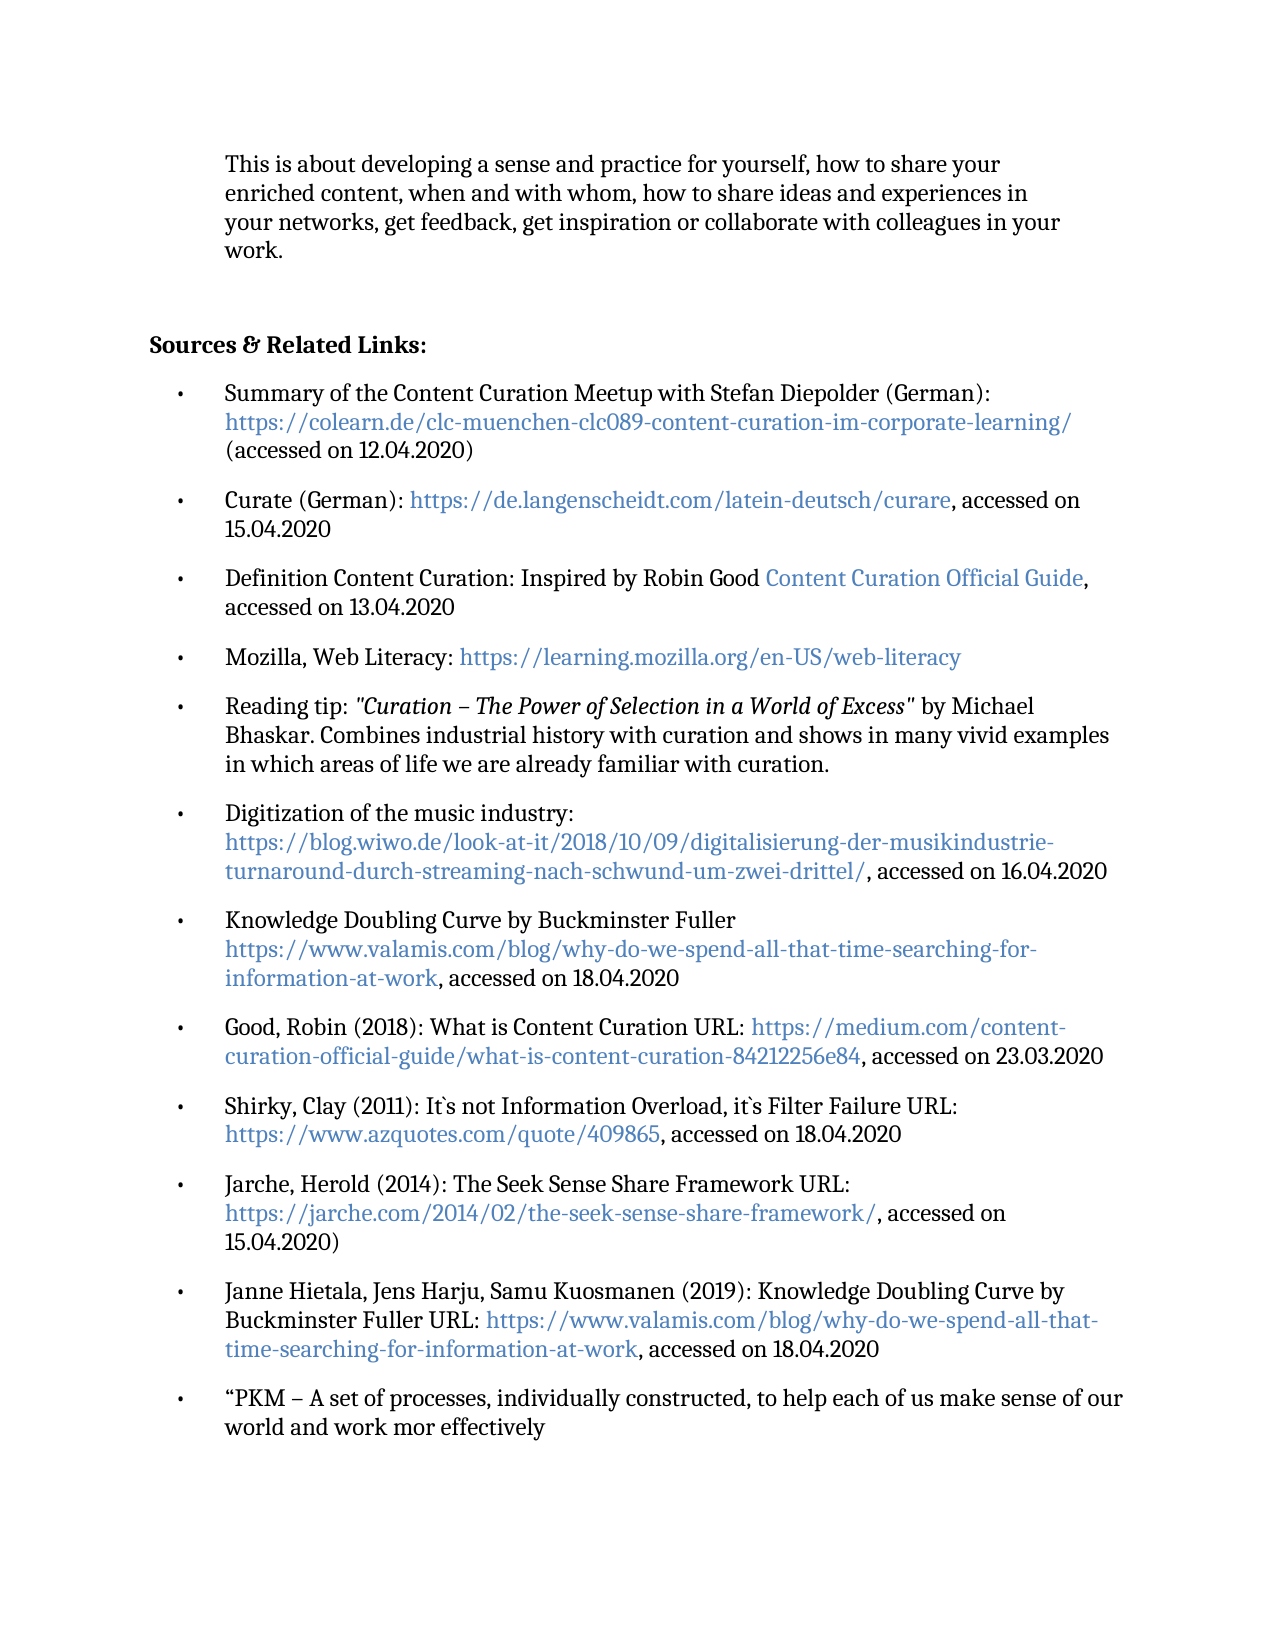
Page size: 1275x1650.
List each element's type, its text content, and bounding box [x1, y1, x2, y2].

list Knowledge Doubling Curve by Buckminster Fuller https://www.valamis.com/blog/why-do-we-spend-all-that-time-searching-for-information-at-work, accessed on 18.04.2020 [175, 906, 1125, 992]
list Summary of the Content Curation Meetup with Stefan Diepolder (German): https://colearn.de/clc-muenchen-clc089-content-curation-im-corporate-learning/ (accessed on 12.04.2020) [175, 379, 1125, 465]
list Janne Hietala, Jens Harju, Samu Kuosmanen (2019): Knowledge Doubling Curve by Buckminster Fuller URL: https://www.valamis.com/blog/why-do-we-spend-all-that-time-searching-for-information-at-work, accessed on 18.04.2020 [175, 1277, 1125, 1363]
text Sources & Related Links: [150, 331, 1125, 360]
list Shirky, Clay (2011): It`s not Information Overload, it`s Filter Failure URL: https://www.azquotes.com/quote/409865, accessed on 18.04.2020 [175, 1092, 1125, 1149]
list This is about developing a sense and practice for yourself, how to share your enriched content, when and with whom, how to share ideas and experiences in your networks, get feedback, get inspiration or collaborate with colleagues in your work. [175, 150, 1075, 265]
list Good, Robin (2018): What is Content Curation URL: https://medium.com/content-curation-official-guide/what-is-content-curation-84212256e84, accessed on 23.03.2020 [175, 1013, 1125, 1071]
list Definition Content Curation: Inspired by Robin Good Content Curation Official Guide, accessed on 13.04.2020 [175, 564, 1125, 622]
list Digitization of the music industry: https://blog.wiwo.de/look-at-it/2018/10/09/digitalisierung-der-musikindustrie-turnaround-durch-streaming-nach-schwund-um-zwei-drittel/, accessed on 16.04.2020 [175, 799, 1125, 885]
list Jarche, Herold (2014): The Seek Sense Share Framework URL: https://jarche.com/2014/02/the-seek-sense-share-framework/, accessed on 15.04.2020) [175, 1170, 1125, 1256]
list Mozilla, Web Literacy: https://learning.mozilla.org/en-US/web-literacy [175, 642, 1125, 671]
list Reading tip: "Curation – The Power of Selection in a World of Excess" by Michael Bhaskar. Combines industrial history with curation and shows in many vivid examples in which areas of life we are already familiar with curation. [175, 692, 1125, 778]
list Curate (German): https://de.langenscheidt.com/latein-deutsch/curare, accessed on 15.04.2020 [175, 486, 1125, 543]
list “PKM – A set of processes, individually constructed, to help each of us make sense of our world and work mor effectively [175, 1384, 1125, 1442]
